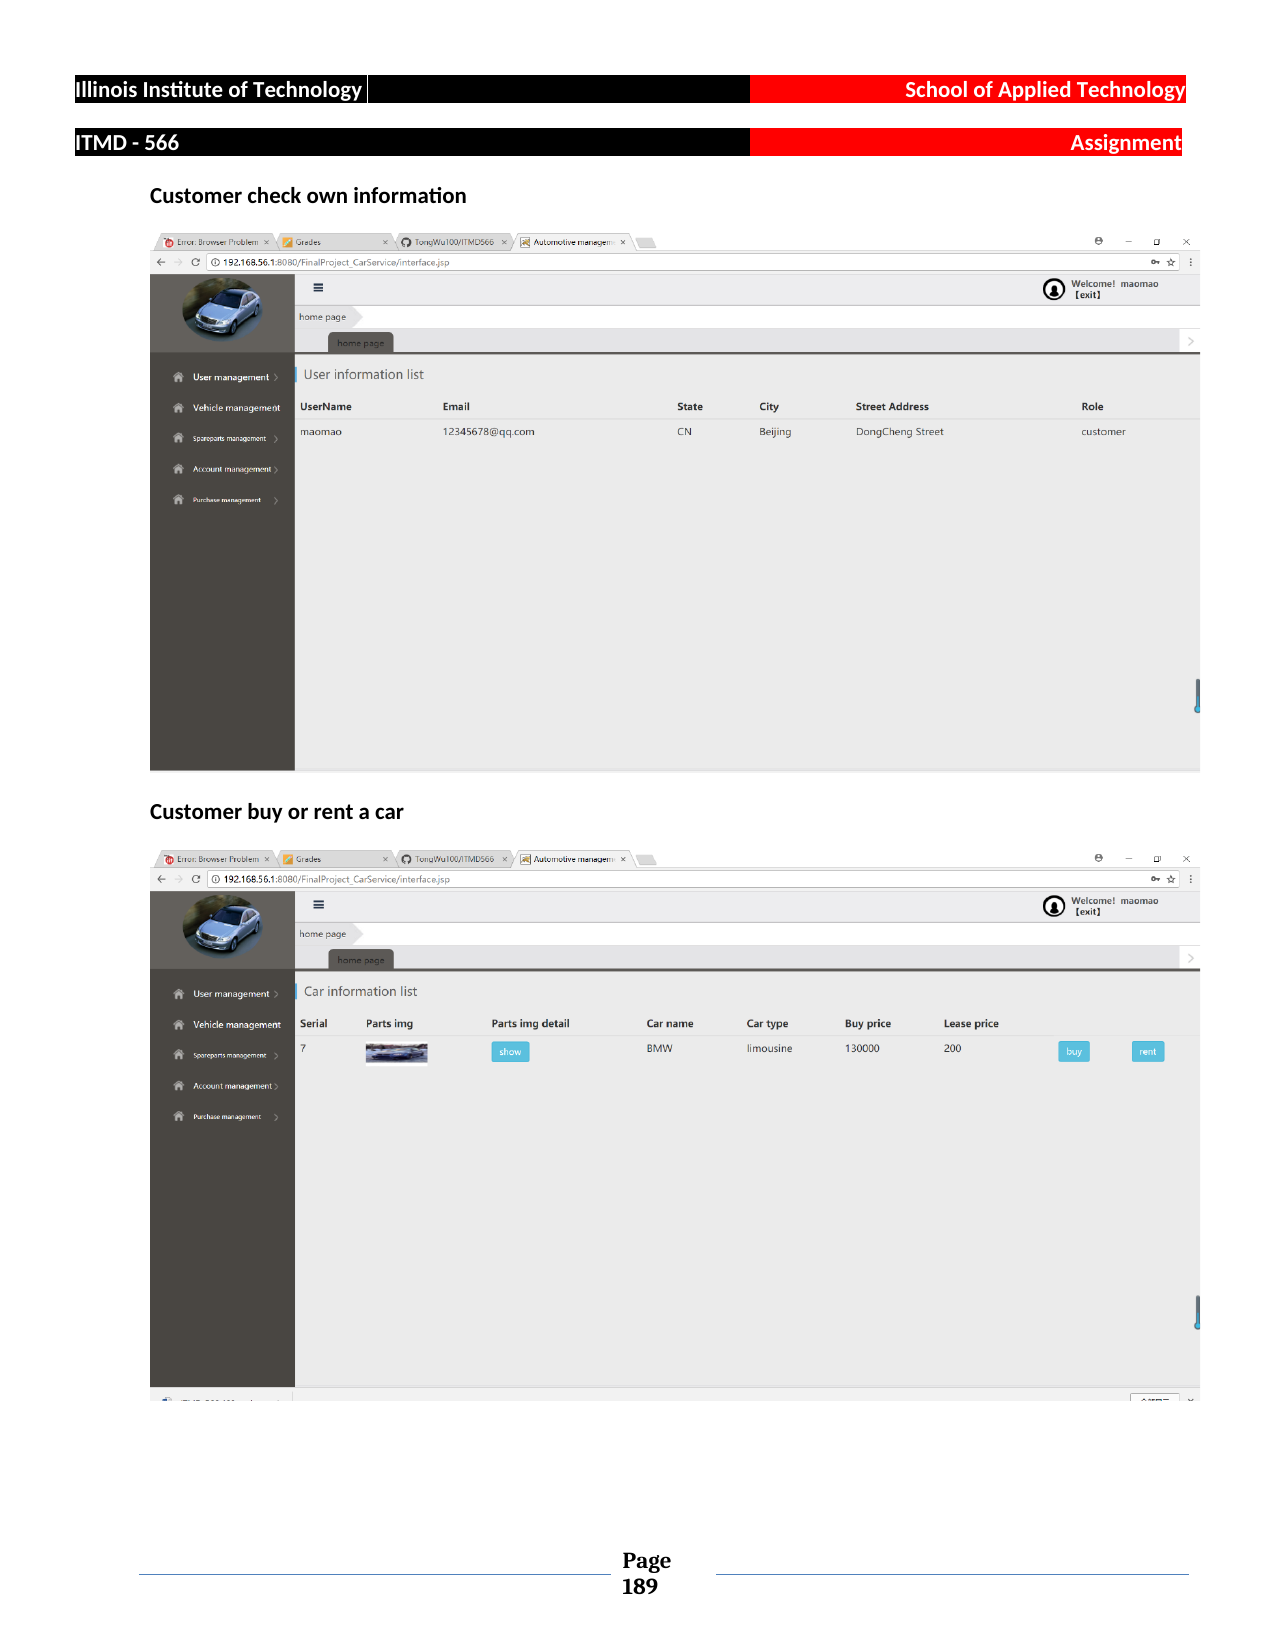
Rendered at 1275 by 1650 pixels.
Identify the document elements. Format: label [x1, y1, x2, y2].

picture [150, 850, 1200, 1401]
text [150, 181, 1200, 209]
picture [150, 233, 1200, 773]
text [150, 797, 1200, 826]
